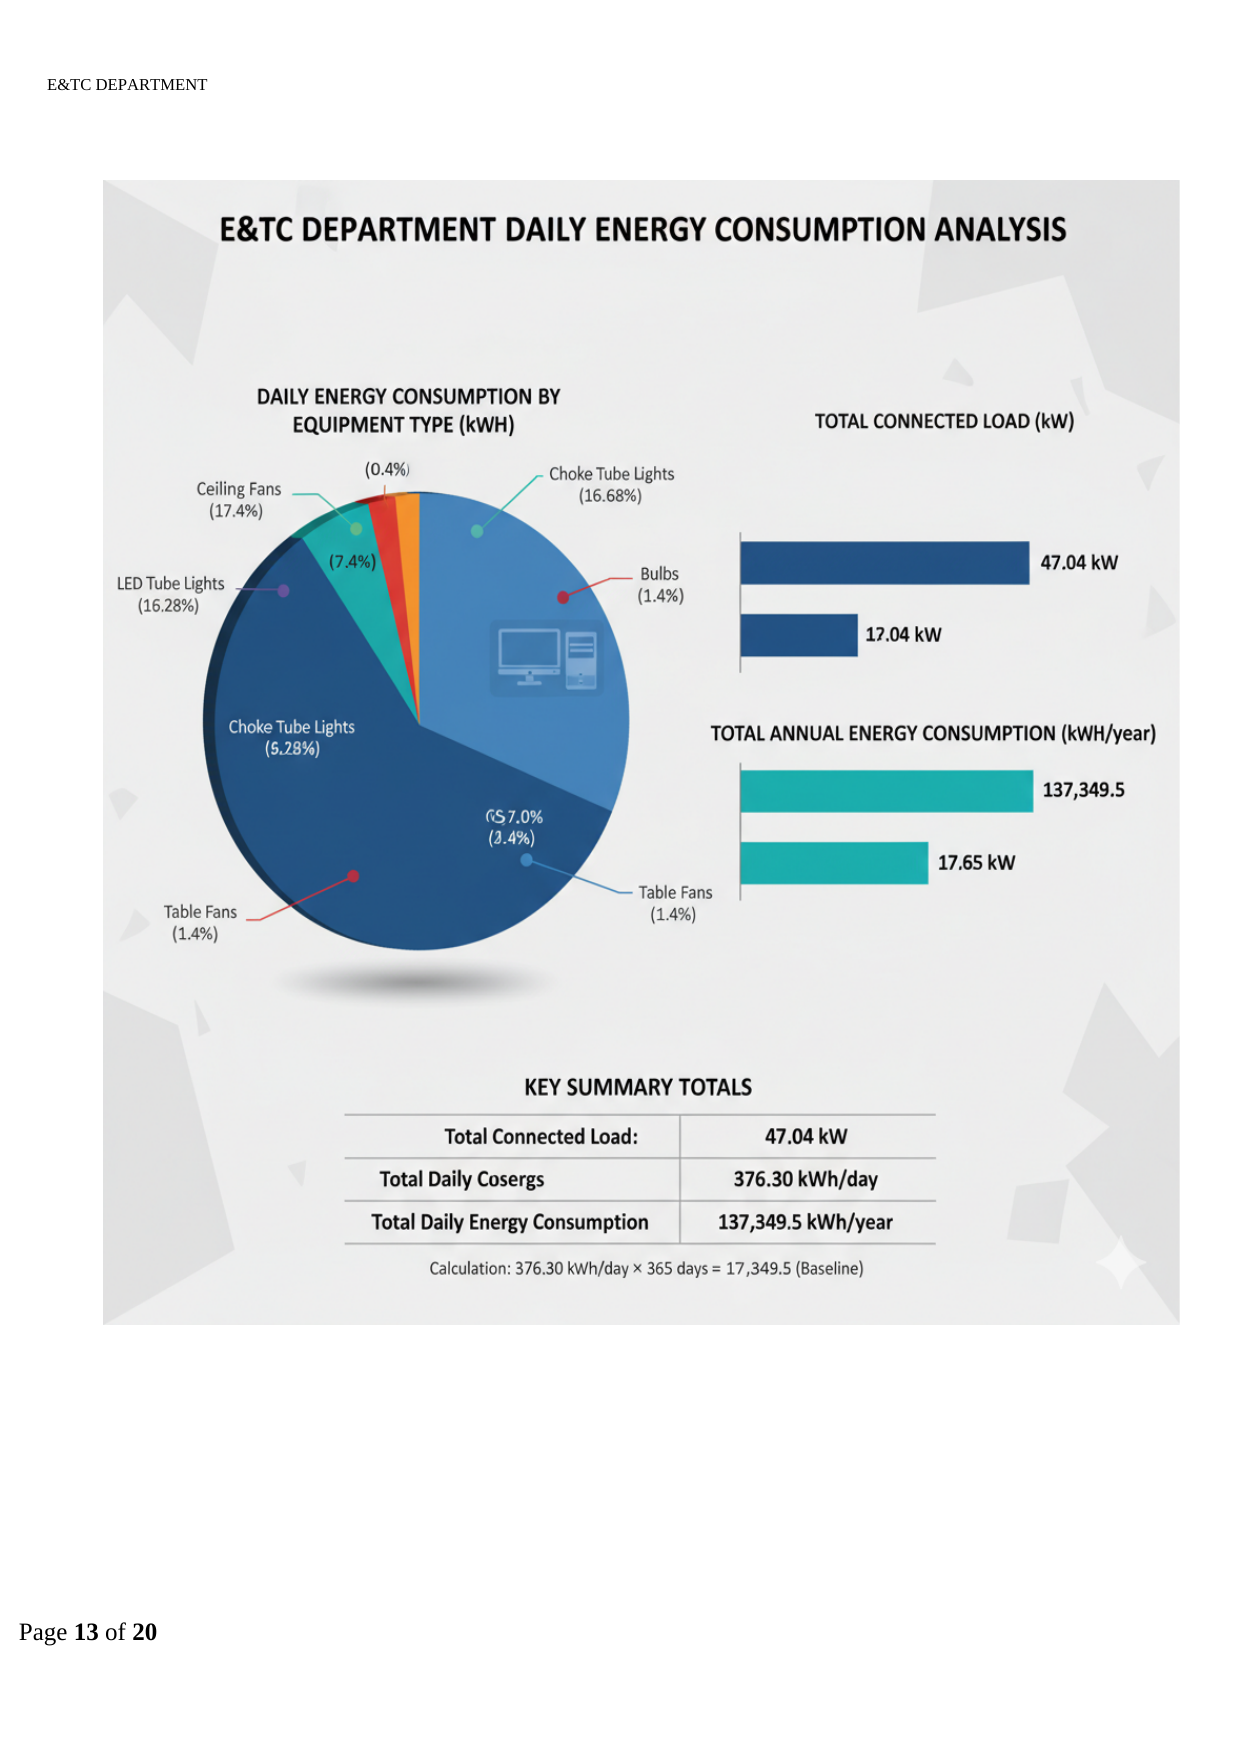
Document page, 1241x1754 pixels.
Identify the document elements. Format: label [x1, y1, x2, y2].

picture [103, 180, 1180, 1325]
